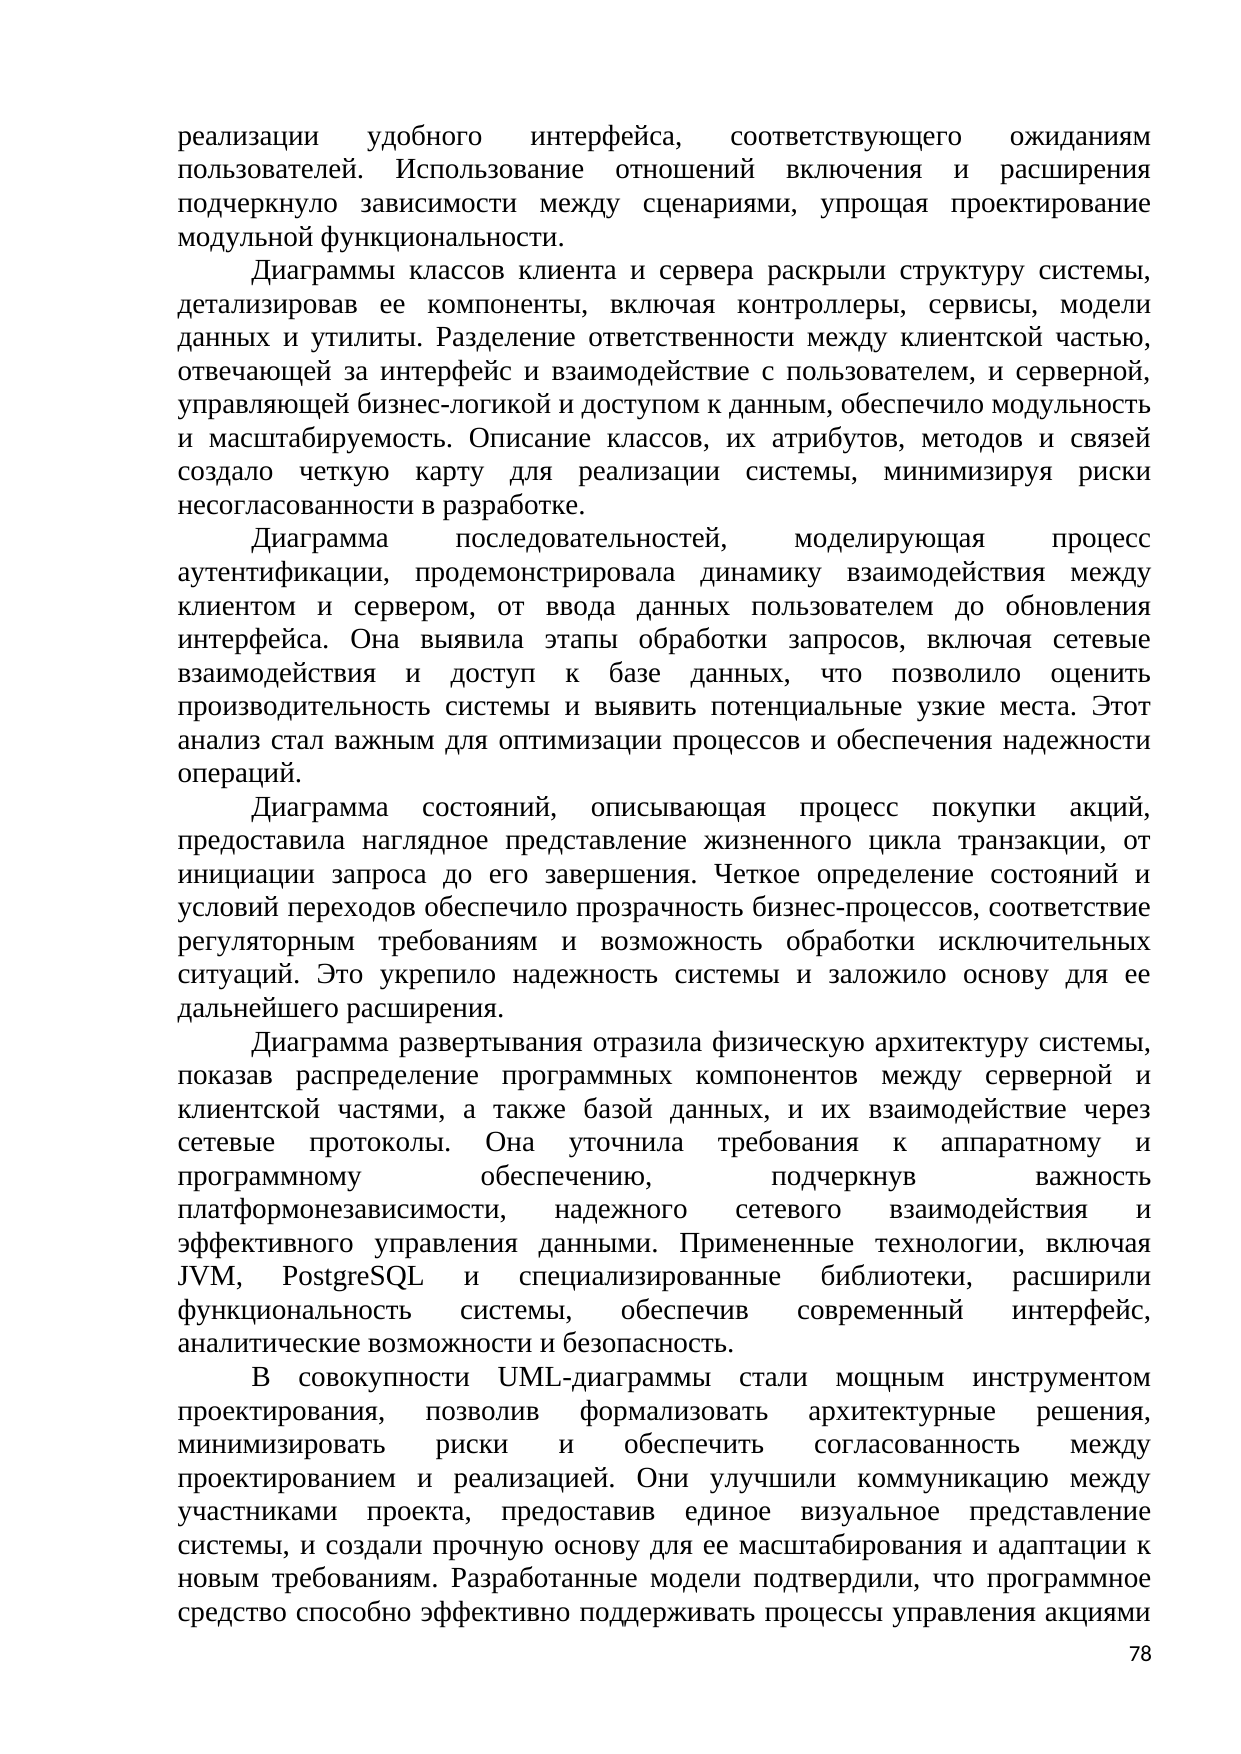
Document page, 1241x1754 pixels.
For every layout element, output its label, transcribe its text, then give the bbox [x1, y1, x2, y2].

text Диаграмма состояний, описывающая процесс покупки акций, предоставила наглядное представление жизненного цикла транзакции, от инициации запроса до его завершения. Четкое определение состояний и условий переходов обеспечило прозрачность бизнес-процессов, соответствие регуляторным требованиям и возможность обработки исключительных ситуаций. Это укрепило надежность системы и заложило основу для ее дальнейшего расширения. [177, 789, 1152, 1024]
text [177, 1359, 1152, 1627]
text Диаграмма развертывания отразила физическую архитектуру системы, показав распределение программных компонентов между серверной и клиентской частями, а также базой данных, и их взаимодействие через сетевые протоколы. Она уточнила требования к аппаратному и программному обеспечению, подчеркнув важность платформонезависимости, надежного сетевого взаимодействия и эффективного управления данными. Примененные технологии, включая JVM, PostgreSQL и специализированные библиотеки, расширили функциональность системы, обеспечив современный интерфейс, аналитические возможности и безопасность. [177, 1024, 1152, 1359]
text Диаграммы классов клиента и сервера раскрыли структуру системы, детализировав ее компоненты, включая контроллеры, сервисы, модели данных и утилиты. Разделение ответственности между клиентской частью, отвечающей за интерфейс и взаимодействие с пользователем, и серверной, управляющей бизнес-логикой и доступом к данным, обеспечило модульность и масштабируемость. Описание классов, их атрибутов, методов и связей создало четкую карту для реализации системы, минимизируя риски несогласованности в разработке. [177, 252, 1152, 521]
text Диаграмма последовательностей, моделирующая процесс аутентификации, продемонстрировала динамику взаимодействия между клиентом и сервером, от ввода данных пользователем до обновления интерфейса. Она выявила этапы обработки запросов, включая сетевые взаимодействия и доступ к базе данных, что позволило оценить производительность системы и выявить потенциальные узкие места. Этот анализ стал важным для оптимизации процессов и обеспечения надежности операций. [177, 521, 1152, 789]
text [177, 118, 1152, 252]
